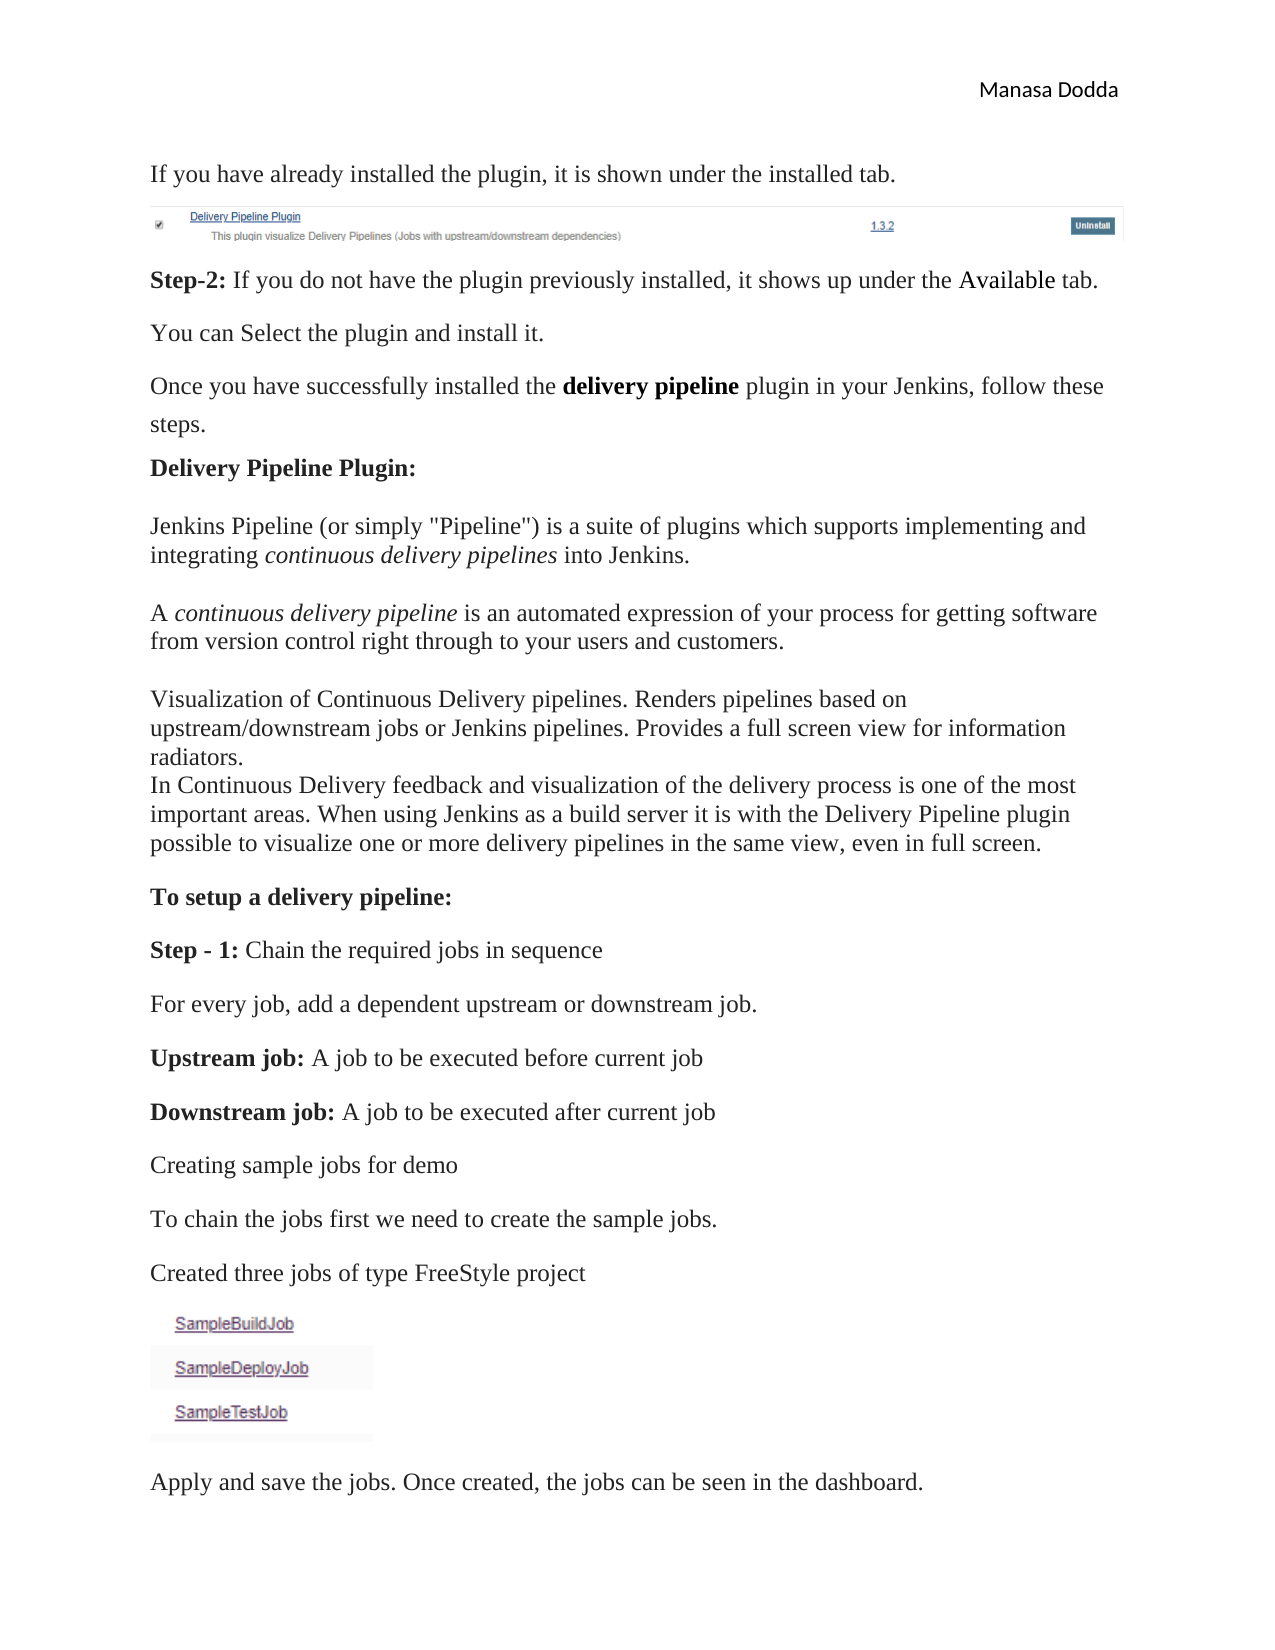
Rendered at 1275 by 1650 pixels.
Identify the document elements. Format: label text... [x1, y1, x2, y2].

text Delivery Pipeline Plugin: [150, 453, 1125, 482]
picture [150, 206, 1125, 241]
picture [150, 1311, 374, 1442]
text Once you have successfully installed the delivery pipeline plugin in your Jenkins, follow these steps. [150, 362, 1125, 437]
text To setup a delivery pipeline: [150, 882, 1125, 911]
text To chain the jobs first we need to create the sample jobs. [150, 1204, 1125, 1233]
text For every job, add a dependent upstream or downstream job. [150, 989, 1125, 1018]
text A continuous delivery pipeline is an automated expression of your process for getting software from version control right through to your users and customers. [150, 598, 1125, 655]
text Visualization of Continuous Delivery pipelines. Renders pipelines based on upstream/downstream jobs or Jenkins pipelines. Provides a full screen view for information radiators. In Continuous Delivery feedback and visualization of the delivery process is one of the most important areas. When using Jenkins as a build server it is with the Delivery Pipeline plugin possible to visualize one or more delivery pipelines in the same view, even in full screen. [150, 684, 1125, 857]
text Created three jobs of type FreeStyle project [150, 1258, 1125, 1287]
text Step - 1: Chain the required jobs in sequence [150, 936, 1125, 964]
text Downstream job: A job to be executed after current job [150, 1097, 1125, 1126]
text Apply and save the jobs. Once created, the jobs can be seen in the dashboard. [150, 1467, 1125, 1495]
text If you have already installed the plugin, it is shown under the installed tab. [150, 150, 1125, 187]
text Creating sample jobs for demo [150, 1151, 1125, 1179]
text Jenkins Pipeline (or simply "Pipeline") is a suite of plugins which supports implementing and integrating continuous delivery pipelines into Jenkins. [150, 511, 1125, 568]
text Step-2: If you do not have the plugin previously installed, it shows up under the Available tab. [150, 256, 1125, 294]
text Upstream job: A job to be executed before current job [150, 1043, 1125, 1072]
text You can Select the plugin and install it. [150, 309, 1125, 347]
